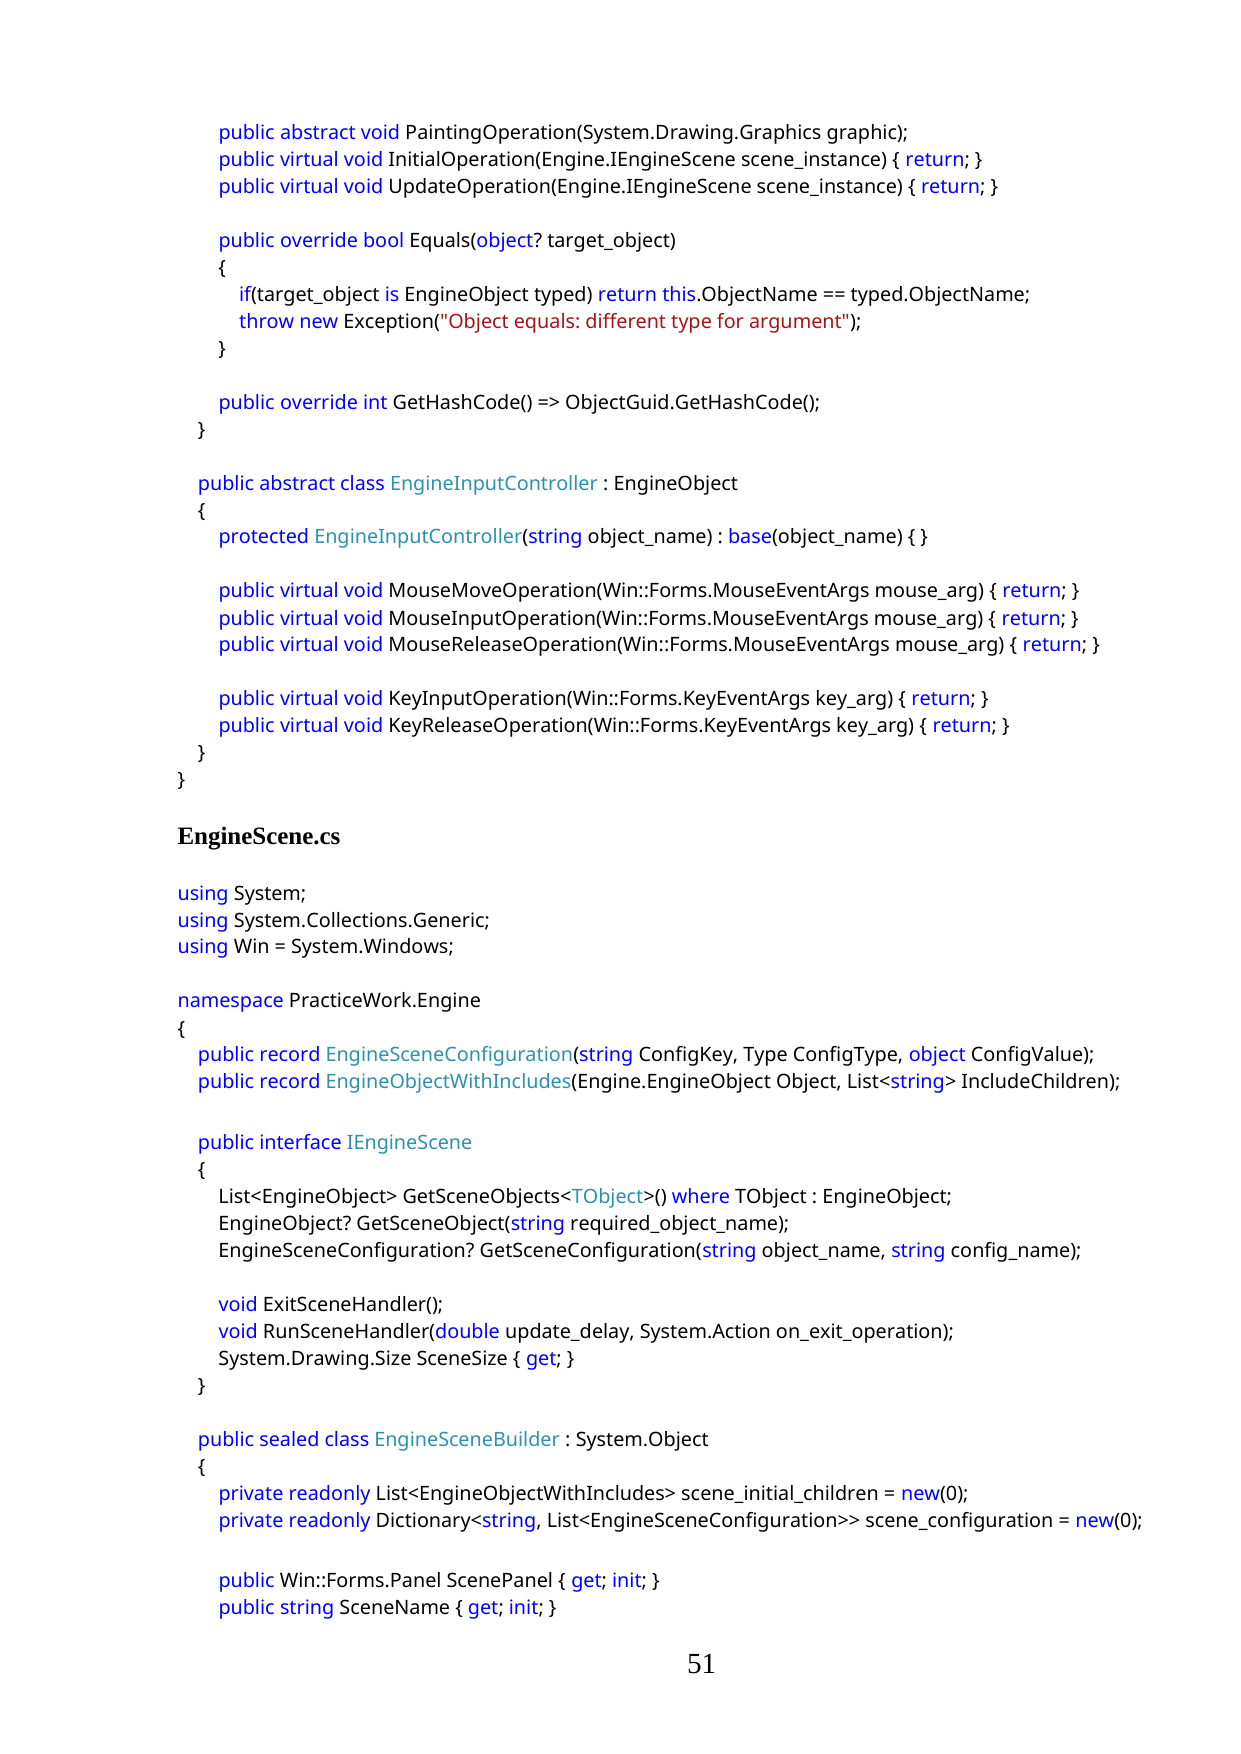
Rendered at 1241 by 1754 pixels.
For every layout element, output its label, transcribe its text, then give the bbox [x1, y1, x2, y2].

text { [177, 1014, 1152, 1041]
text public interface IEngineScene [177, 1128, 1152, 1155]
text public record EngineObjectWithIncludes(Engine.EngineObject Object, List<string> IncludeChildren); [177, 1068, 1152, 1095]
text public virtual void KeyReleaseOperation(Win::Forms.KeyEventArgs key_arg) { return; } [177, 712, 1152, 739]
text System.Drawing.Size SceneSize { get; } [177, 1344, 1152, 1371]
text public virtual void KeyInputOperation(Win::Forms.KeyEventArgs key_arg) { return; } [177, 685, 1152, 712]
text private readonly Dictionary<string, List<EngineSceneConfiguration>> scene_configuration = new(0); [177, 1506, 1152, 1533]
text private readonly List<EngineObjectWithIncludes> scene_initial_children = new(0); [177, 1479, 1152, 1506]
text using Win = System.Windows; [177, 933, 1152, 960]
text public virtual void MouseReleaseOperation(Win::Forms.MouseEventArgs mouse_arg) { return; } [177, 631, 1152, 658]
text if(target_object is EngineObject typed) return this.ObjectName == typed.ObjectName; [177, 280, 1152, 307]
text public abstract void PaintingOperation(System.Drawing.Graphics graphic); [177, 118, 1152, 145]
text public sealed class EngineSceneBuilder : System.Object [177, 1425, 1152, 1452]
text } [177, 1371, 1152, 1398]
text public record EngineSceneConfiguration(string ConfigKey, Type ConfigType, object ConfigValue); [177, 1041, 1152, 1068]
text public virtual void InitialOperation(Engine.IEngineScene scene_instance) { return; } [177, 145, 1152, 172]
text public virtual void MouseInputOperation(Win::Forms.MouseEventArgs mouse_arg) { return; } [177, 604, 1152, 631]
text namespace PracticeWork.Engine [177, 987, 1152, 1014]
text EngineScene.cs [177, 821, 1152, 850]
text } [177, 739, 1152, 766]
text List<EngineObject> GetSceneObjects<TObject>() where TObject : EngineObject; [177, 1182, 1152, 1209]
text throw new Exception("Object equals: different type for argument"); [177, 307, 1152, 334]
text public string SceneName { get; init; } [177, 1593, 1152, 1620]
text } [177, 766, 1152, 793]
text protected EngineInputController(string object_name) : base(object_name) { } [177, 523, 1152, 550]
text public override bool Equals(object? target_object) [177, 226, 1152, 253]
text public abstract class EngineInputController : EngineObject [177, 469, 1152, 496]
text public virtual void MouseMoveOperation(Win::Forms.MouseEventArgs mouse_arg) { return; } [177, 577, 1152, 604]
text } [177, 415, 1152, 442]
text } [177, 334, 1152, 361]
text { [177, 1452, 1152, 1479]
text using System; [177, 879, 1152, 906]
text void RunSceneHandler(double update_delay, System.Action on_exit_operation); [177, 1317, 1152, 1344]
text using System.Collections.Generic; [177, 906, 1152, 933]
text EngineSceneConfiguration? GetSceneConfiguration(string object_name, string config_name); [177, 1236, 1152, 1263]
text void ExitSceneHandler(); [177, 1290, 1152, 1317]
text public Win::Forms.Panel ScenePanel { get; init; } [177, 1566, 1152, 1593]
text EngineObject? GetSceneObject(string required_object_name); [177, 1209, 1152, 1236]
text { [177, 496, 1152, 523]
text public override int GetHashCode() => ObjectGuid.GetHashCode(); [177, 388, 1152, 415]
text public virtual void UpdateOperation(Engine.IEngineScene scene_instance) { return; } [177, 172, 1152, 199]
text { [177, 1155, 1152, 1182]
text { [177, 253, 1152, 280]
